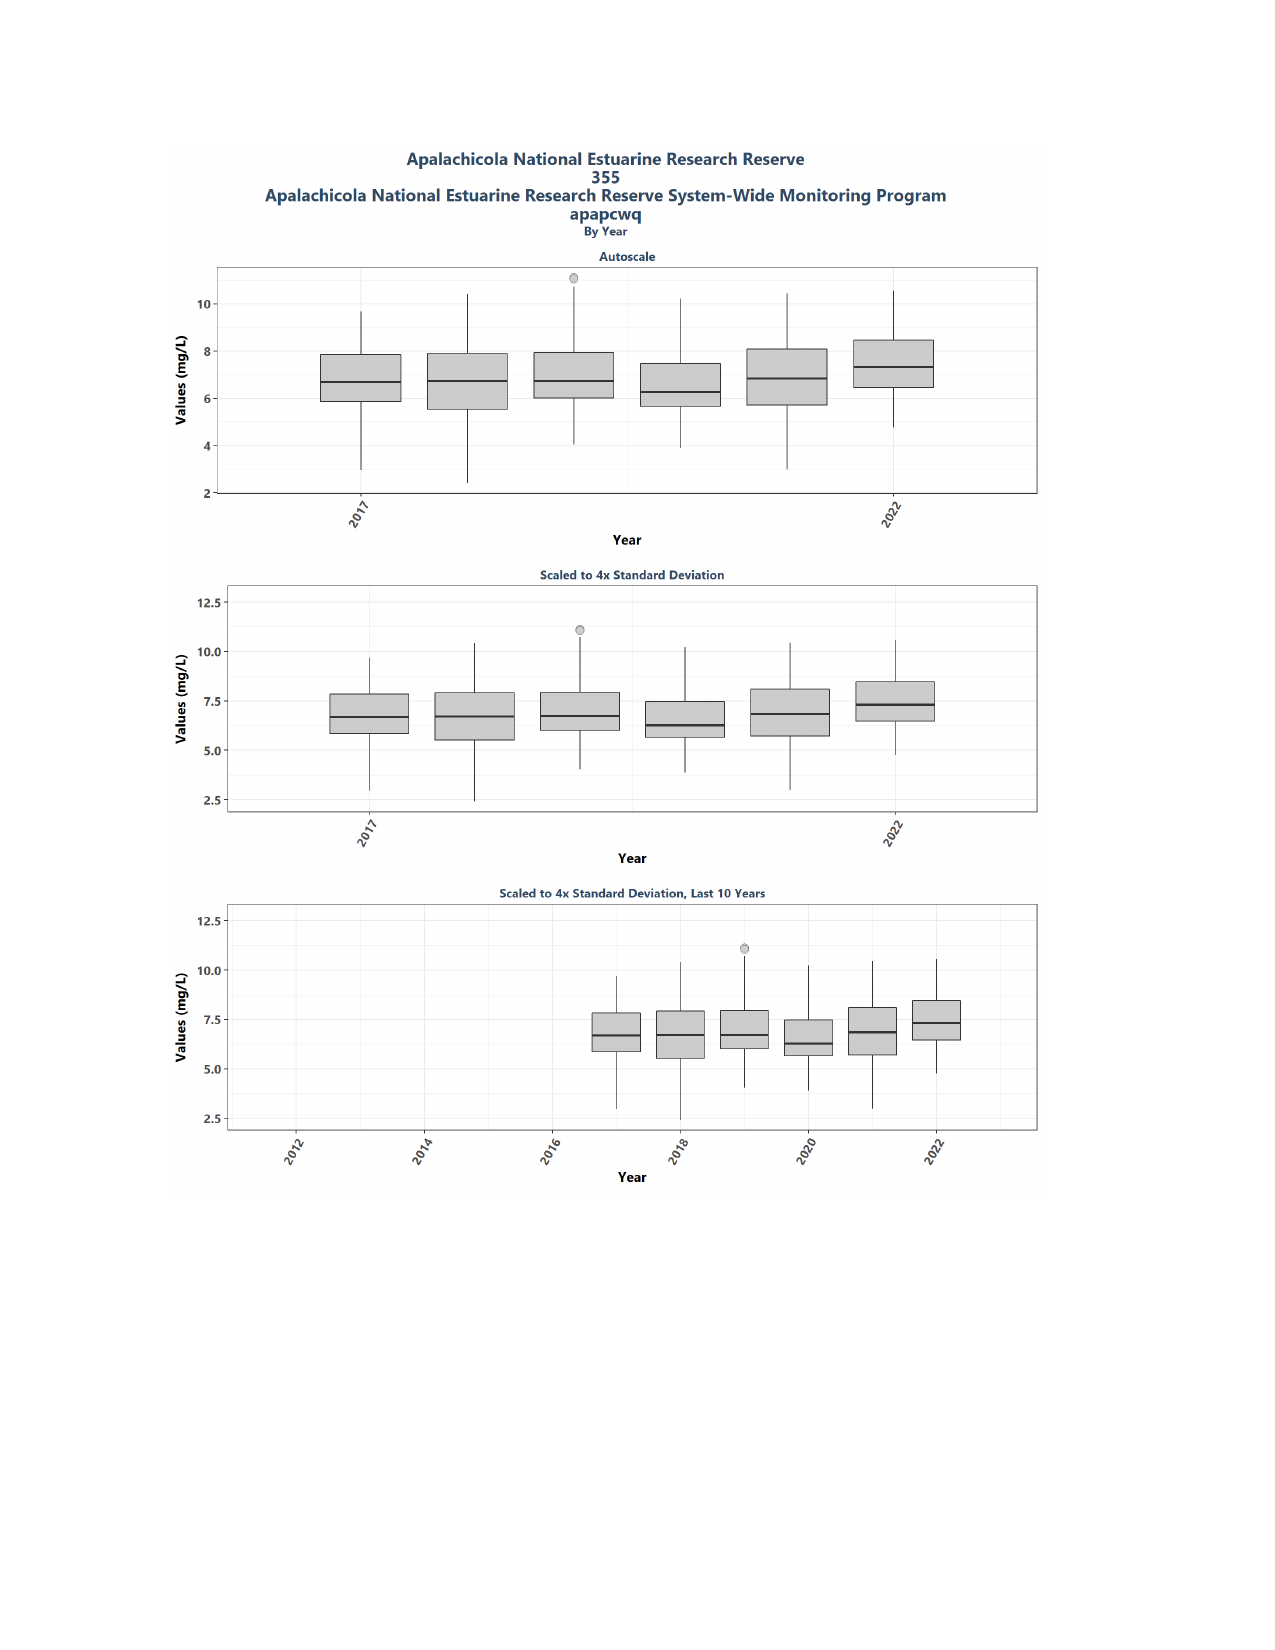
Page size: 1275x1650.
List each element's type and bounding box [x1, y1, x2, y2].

picture [168, 150, 1044, 1200]
